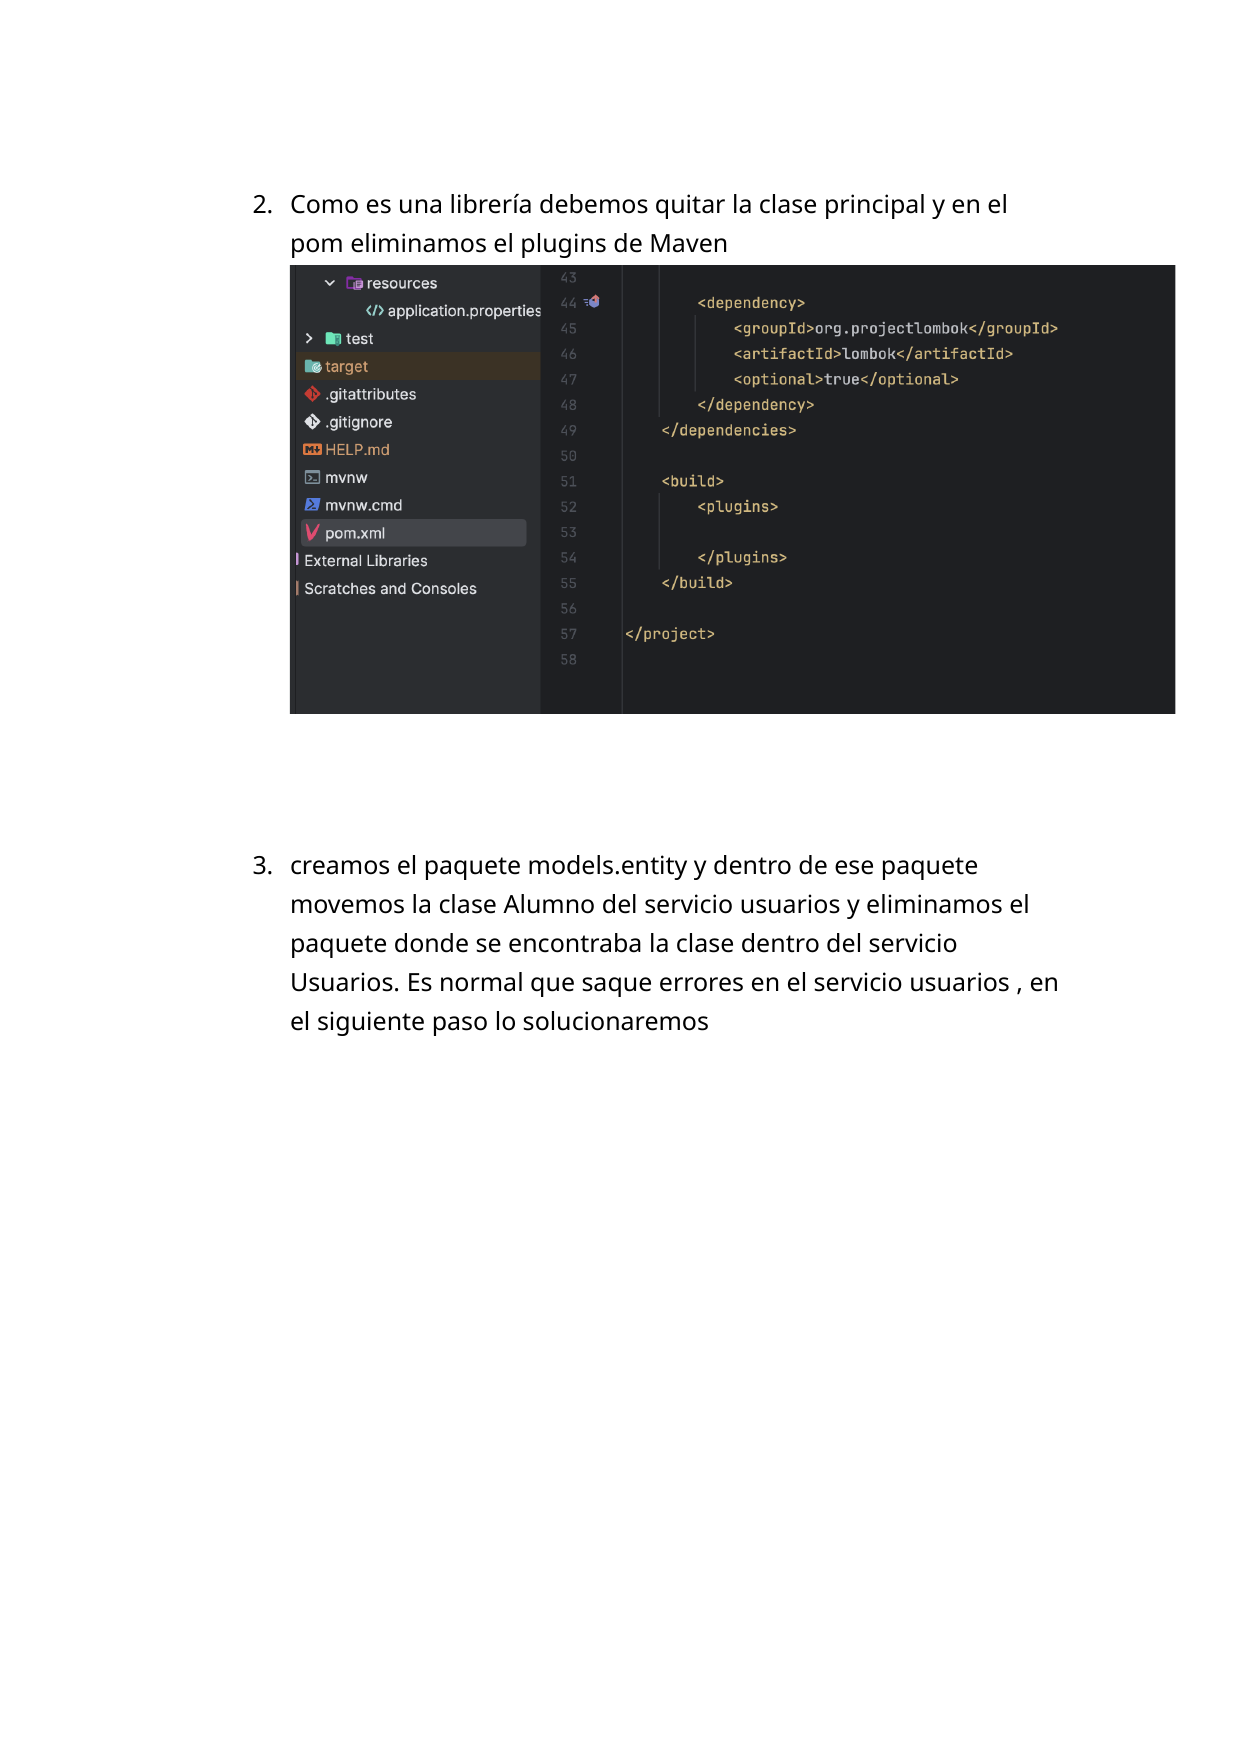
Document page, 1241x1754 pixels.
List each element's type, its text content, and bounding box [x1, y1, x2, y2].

list creamos el paquete models.entity y dentro de ese paquete movemos la clase Alumno del servicio usuarios y eliminamos el paquete donde se encontraba la clase dentro del servicio Usuarios. Es normal que saque errores en el servicio usuarios , en el siguiente paso lo solucionaremos [252, 847, 1063, 1038]
picture [289, 265, 1176, 714]
